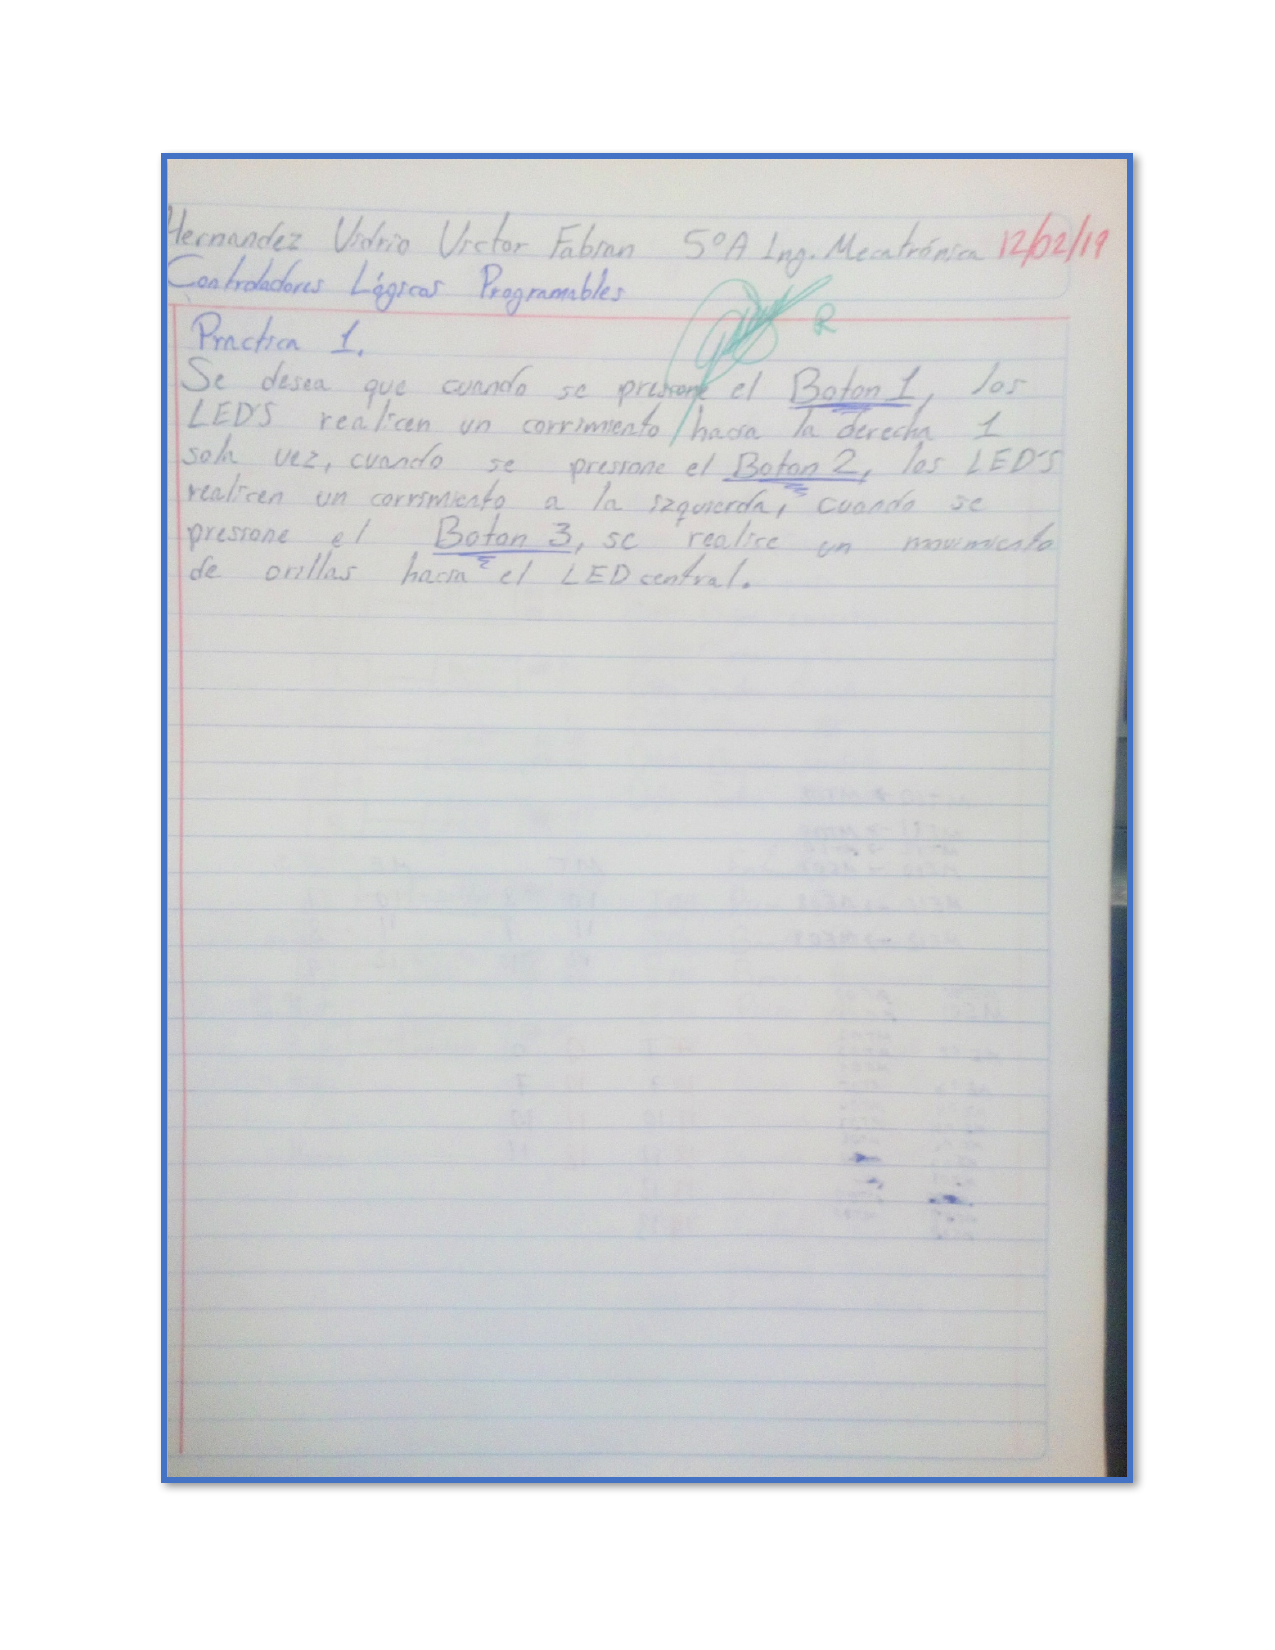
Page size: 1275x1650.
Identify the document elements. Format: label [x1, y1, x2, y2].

picture [169, 159, 1127, 1477]
